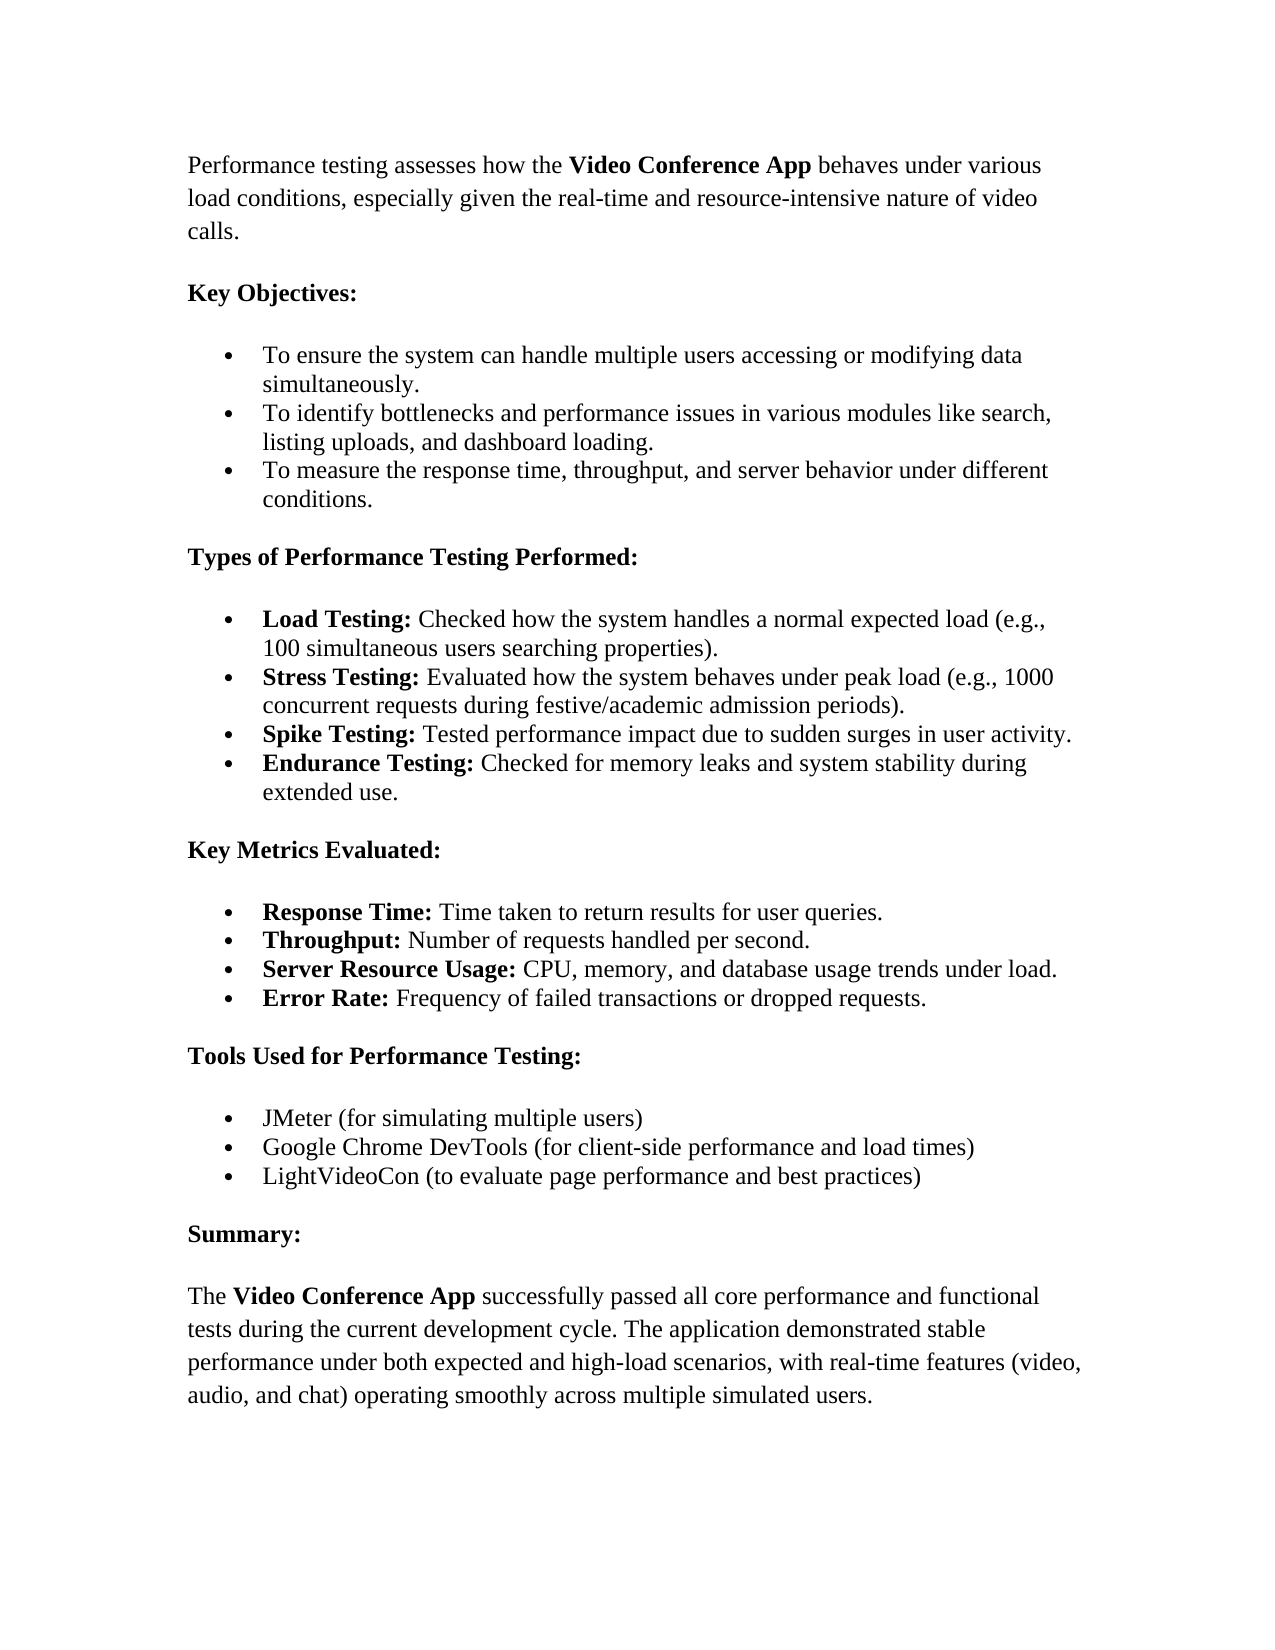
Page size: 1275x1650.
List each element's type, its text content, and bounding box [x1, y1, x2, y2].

subtitle Key Metrics Evaluated: [187, 835, 1087, 863]
list To identify bottlenecks and performance issues in various modules like search, listing uploads, and dashboard loading. [225, 398, 1087, 455]
list Endurance Testing: Checked for memory leaks and system stability during extended use. [225, 748, 1087, 806]
text The Video Conference App successfully passed all core performance and functional tests during the current development cycle. The application demonstrated stable performance under both expected and high-load scenarios, with real-time features (video, audio, and chat) operating smoothly across multiple simulated users. [187, 1281, 1087, 1409]
list Throughput: Number of requests handled per second. [225, 926, 1087, 954]
list To ensure the system can handle multiple users accessing or modifying data simultaneously. [225, 340, 1087, 398]
list Load Testing: Checked how the system handles a normal expected load (e.g., 100 simultaneous users searching properties). [225, 604, 1087, 662]
list LightVideoCon (to evaluate page performance and best practices) [225, 1161, 1087, 1189]
list To measure the response time, throughput, and server behavior under different conditions. [225, 455, 1087, 513]
subtitle Summary: [187, 1219, 1087, 1247]
subtitle Tools Used for Performance Testing: [187, 1041, 1087, 1070]
list Spike Testing: Tested performance impact due to sudden surges in user activity. [225, 719, 1087, 748]
subtitle Key Objectives: [187, 278, 1087, 307]
list Stress Testing: Evaluated how the system behaves under peak load (e.g., 1000 concurrent requests during festive/academic admission periods). [225, 662, 1087, 719]
text Performance testing assesses how the Video Conference App behaves under various load conditions, especially given the real-time and resource-intensive nature of video calls. [187, 150, 1087, 245]
list Google Chrome DevTools (for client-side performance and load times) [225, 1132, 1087, 1161]
list Server Resource Usage: CPU, memory, and database usage trends under load. [225, 954, 1087, 983]
list JMeter (for simulating multiple users) [225, 1103, 1087, 1132]
list Response Time: Time taken to return results for user queries. [225, 897, 1087, 926]
subtitle Types of Performance Testing Performed: [187, 542, 1087, 571]
list Error Rate: Frequency of failed transactions or dropped requests. [225, 983, 1087, 1012]
